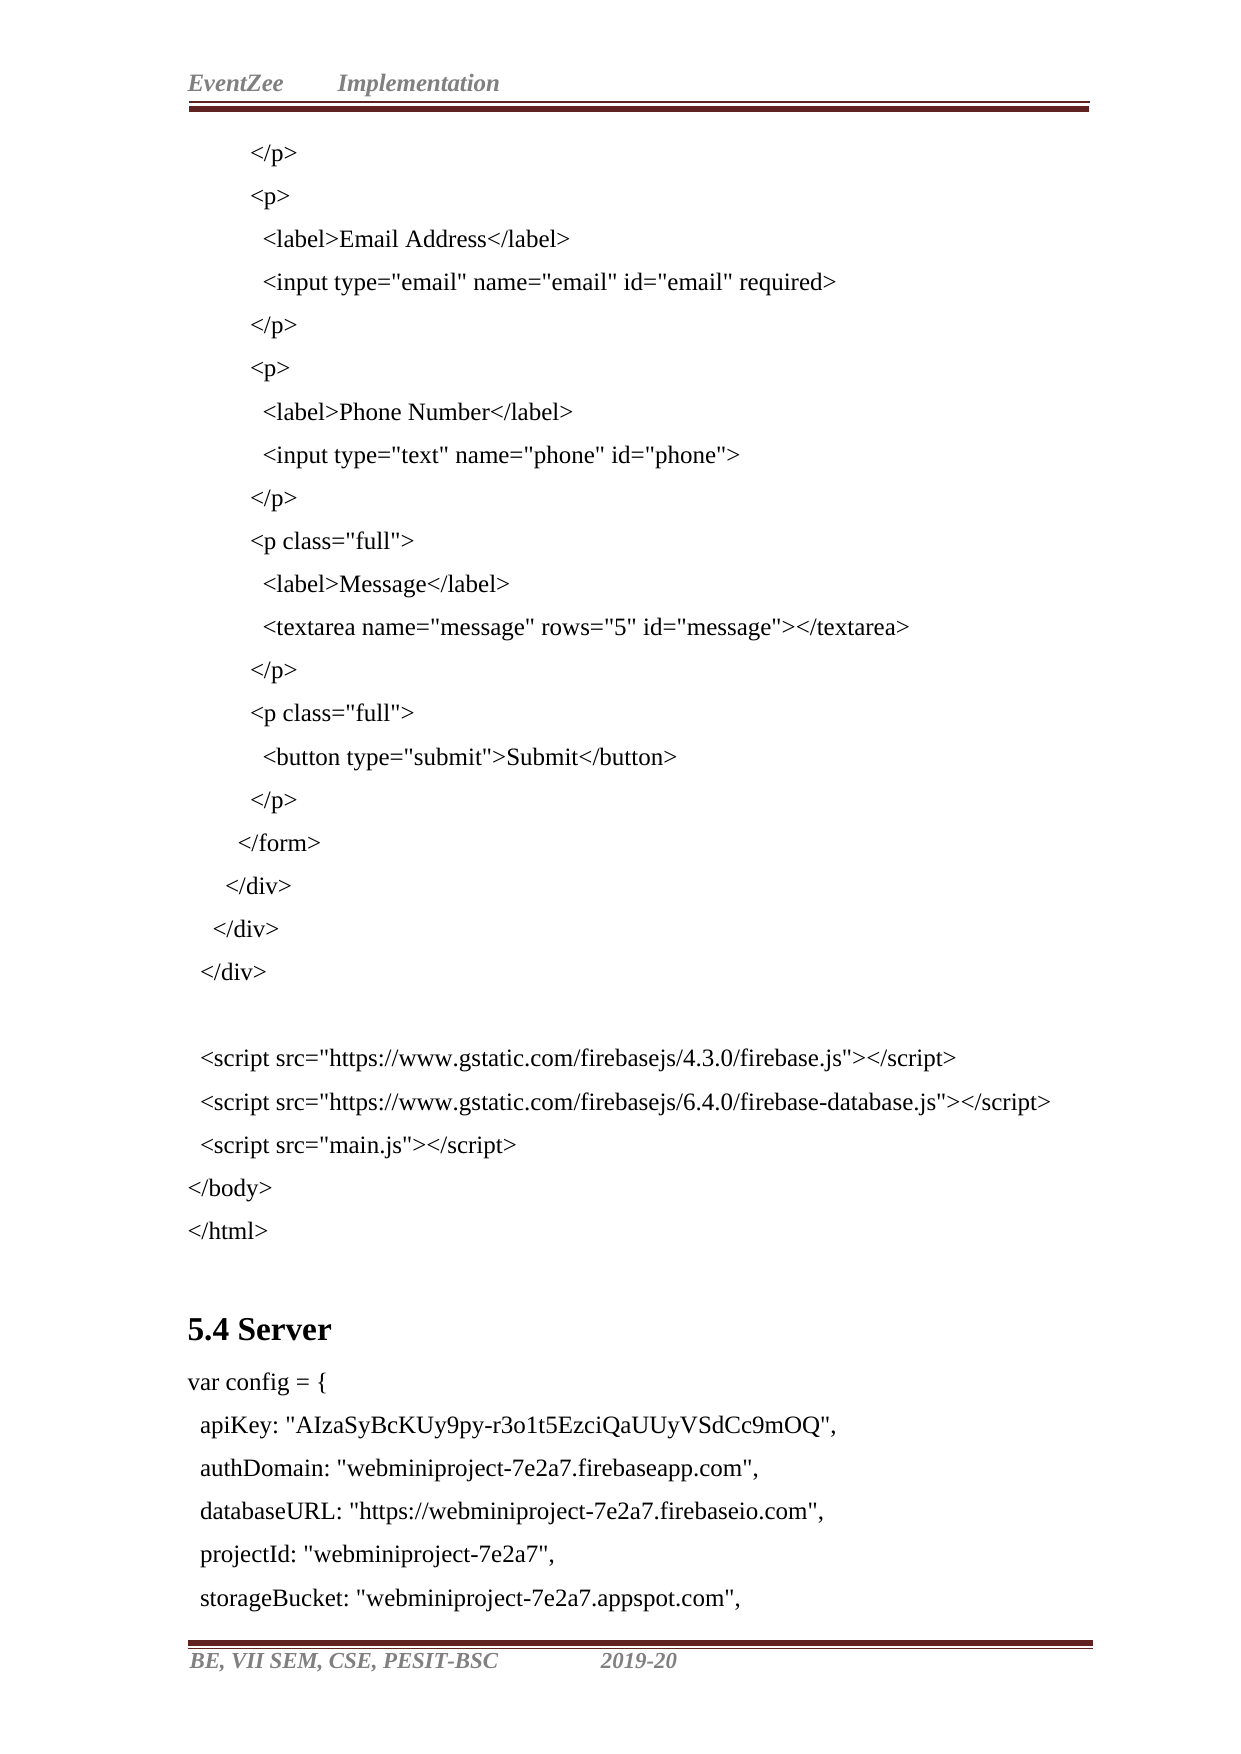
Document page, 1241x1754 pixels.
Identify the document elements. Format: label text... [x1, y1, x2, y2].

text <input type="text" name="phone" id="phone"> [187, 440, 1087, 468]
text </p> [187, 655, 1087, 684]
text <script src="main.js"></script> [187, 1130, 1087, 1158]
text <script src="https://www.gstatic.com/firebasejs/6.4.0/firebase-database.js"></script> [187, 1087, 1087, 1115]
text <button type="submit">Submit</button> [187, 742, 1087, 770]
text <textarea name="message" rows="5" id="message"></textarea> [187, 612, 1087, 641]
text </body> [187, 1173, 1087, 1202]
text projectId: "webminiproject-7e2a7", [187, 1539, 1090, 1568]
text </p> [187, 785, 1087, 813]
text <p> [187, 353, 1087, 382]
text var config = { [187, 1367, 1090, 1396]
text <p> [187, 181, 1087, 210]
text 5.4 Server [187, 1309, 1087, 1348]
text </html> [187, 1216, 1087, 1245]
text <p class="full"> [187, 698, 1087, 727]
text </form> [187, 828, 1087, 857]
text </div> [187, 914, 1087, 943]
text <label>Phone Number</label> [187, 397, 1087, 425]
text <p class="full"> [187, 526, 1087, 555]
text <input type="email" name="email" id="email" required> [187, 267, 1087, 296]
text <label>Message</label> [187, 569, 1087, 598]
text apiKey: "AIzaSyBcKUy9py-r3o1t5EzciQaUUyVSdCc9mOQ", [187, 1410, 1090, 1439]
text </div> [187, 957, 1087, 986]
text authDomain: "webminiproject-7e2a7.firebaseapp.com", [187, 1453, 1090, 1482]
text </p> [187, 138, 1087, 167]
text </div> [187, 871, 1087, 900]
text <label>Email Address</label> [187, 224, 1087, 253]
text <script src="https://www.gstatic.com/firebasejs/4.3.0/firebase.js"></script> [187, 1043, 1087, 1072]
text </p> [187, 483, 1087, 512]
text </p> [187, 310, 1087, 339]
text storageBucket: "webminiproject-7e2a7.appspot.com", [187, 1583, 1090, 1611]
text databaseURL: "https://webminiproject-7e2a7.firebaseio.com", [187, 1496, 1090, 1525]
